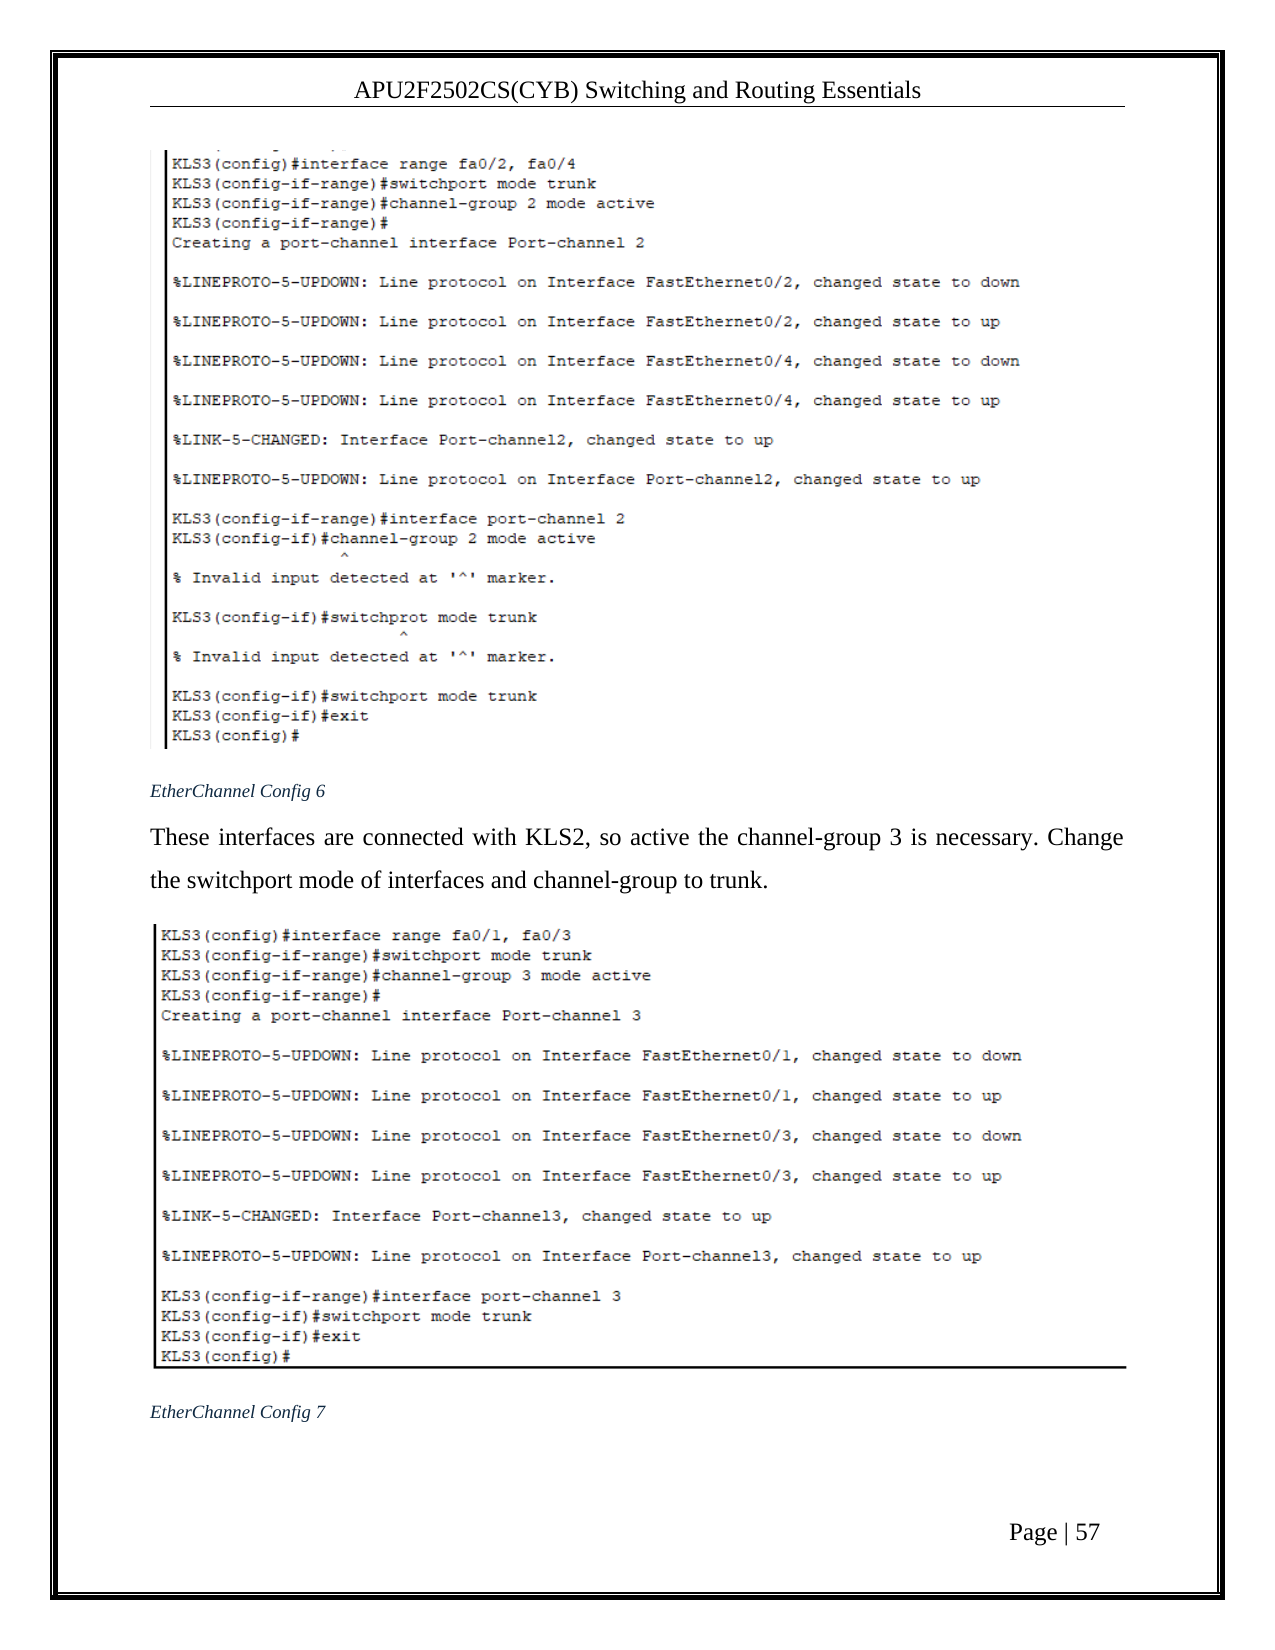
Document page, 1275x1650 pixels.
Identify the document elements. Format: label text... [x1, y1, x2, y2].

picture [150, 924, 1127, 1370]
text EtherChannel Config 7 [150, 1401, 1125, 1422]
text EtherChannel Config 6 [150, 779, 1125, 801]
picture [150, 150, 1125, 749]
text These interfaces are connected with KLS2, so active the channel-group 3 is necessary. Change the switchport mode of interfaces and channel-group to trunk. [150, 822, 1125, 894]
